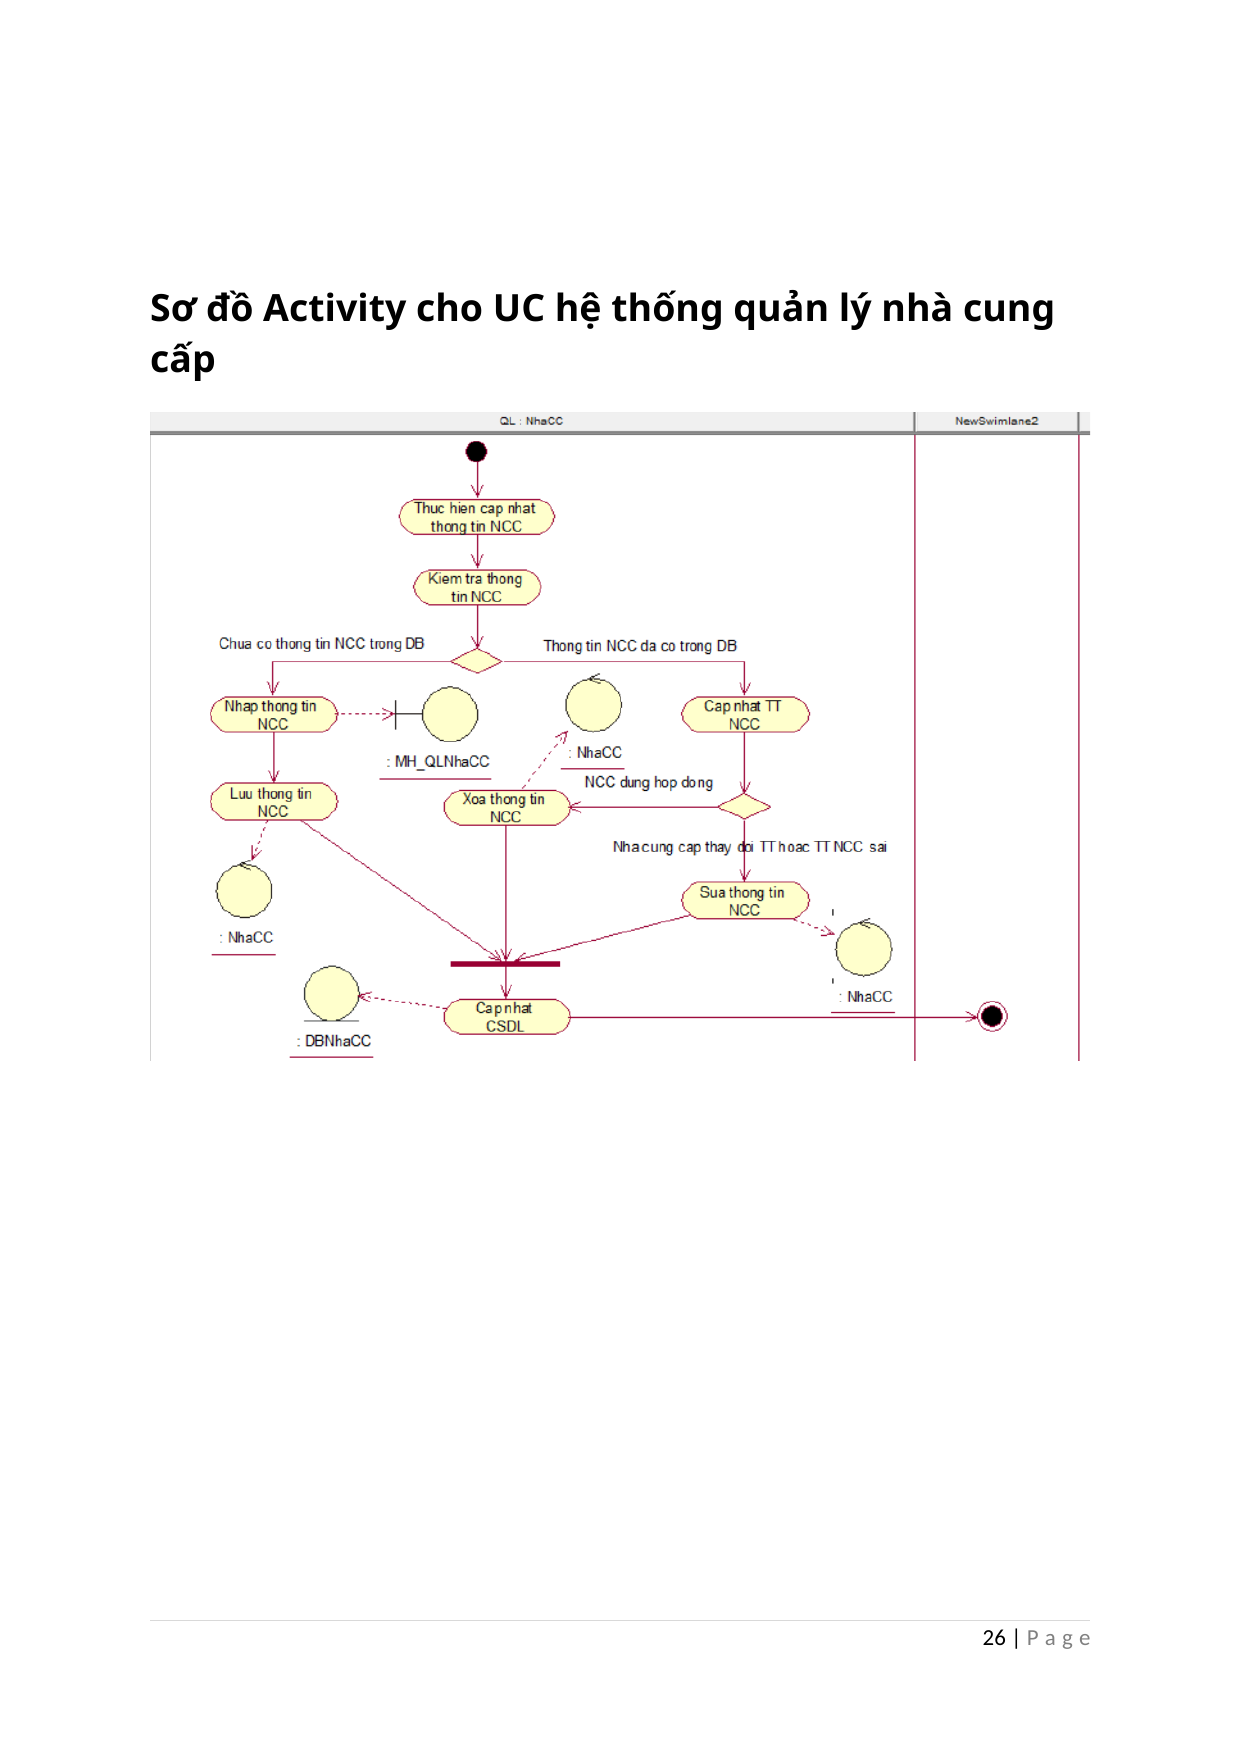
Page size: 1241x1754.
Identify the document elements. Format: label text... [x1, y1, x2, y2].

subtitle Sơ đồ Activity cho UC hệ thống quản lý nhà cung cấp [150, 281, 1090, 383]
picture [150, 412, 1091, 1061]
